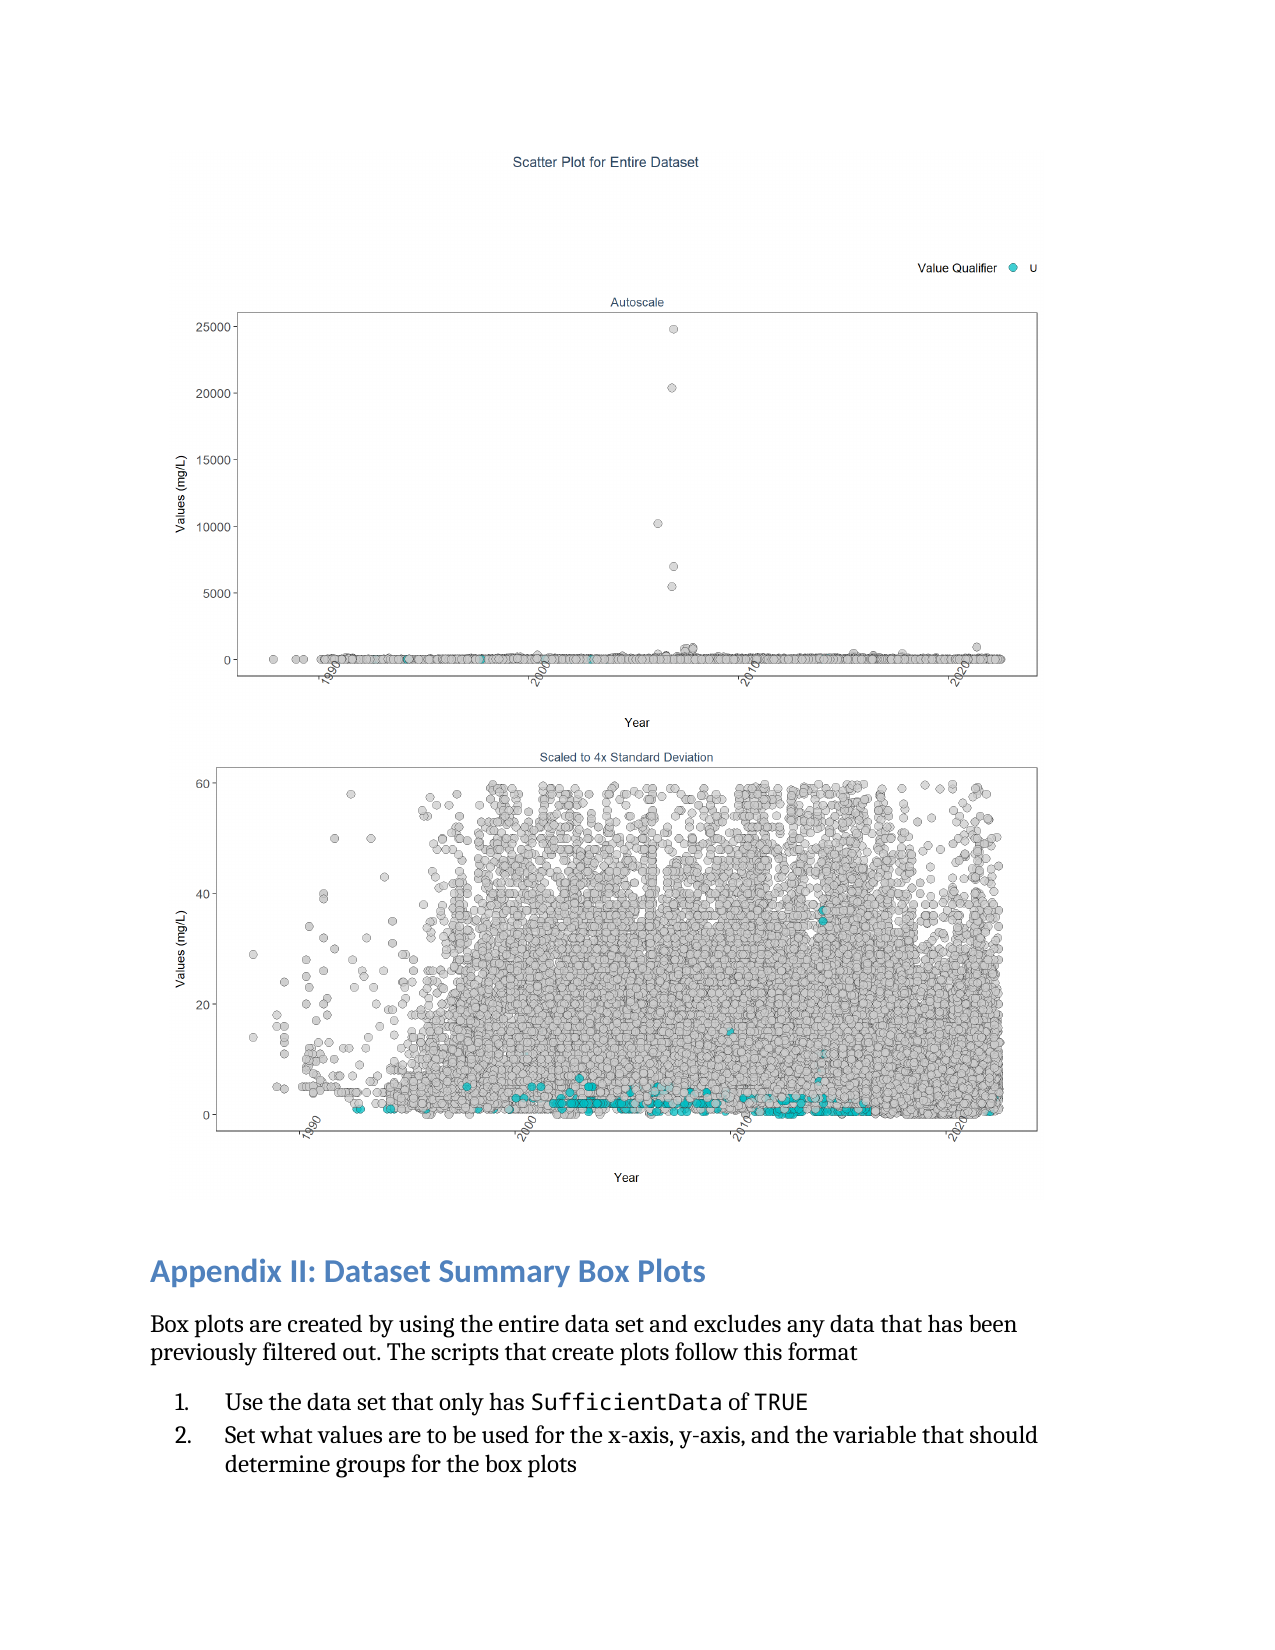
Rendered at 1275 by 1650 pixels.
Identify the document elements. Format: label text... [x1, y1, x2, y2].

list Use the data set that only has SufficientData of TRUE [175, 1386, 1125, 1417]
list Set what values are to be used for the x-axis, y-axis, and the variable that should determine groups for the box plots [175, 1421, 1125, 1478]
picture [168, 150, 1044, 1200]
text Box plots are created by using the entire data set and excludes any data that has been previously filtered out. The scripts that create plots follow this format [150, 1309, 1125, 1367]
subtitle Appendix II: Dataset Summary Box Plots [150, 1250, 1125, 1291]
